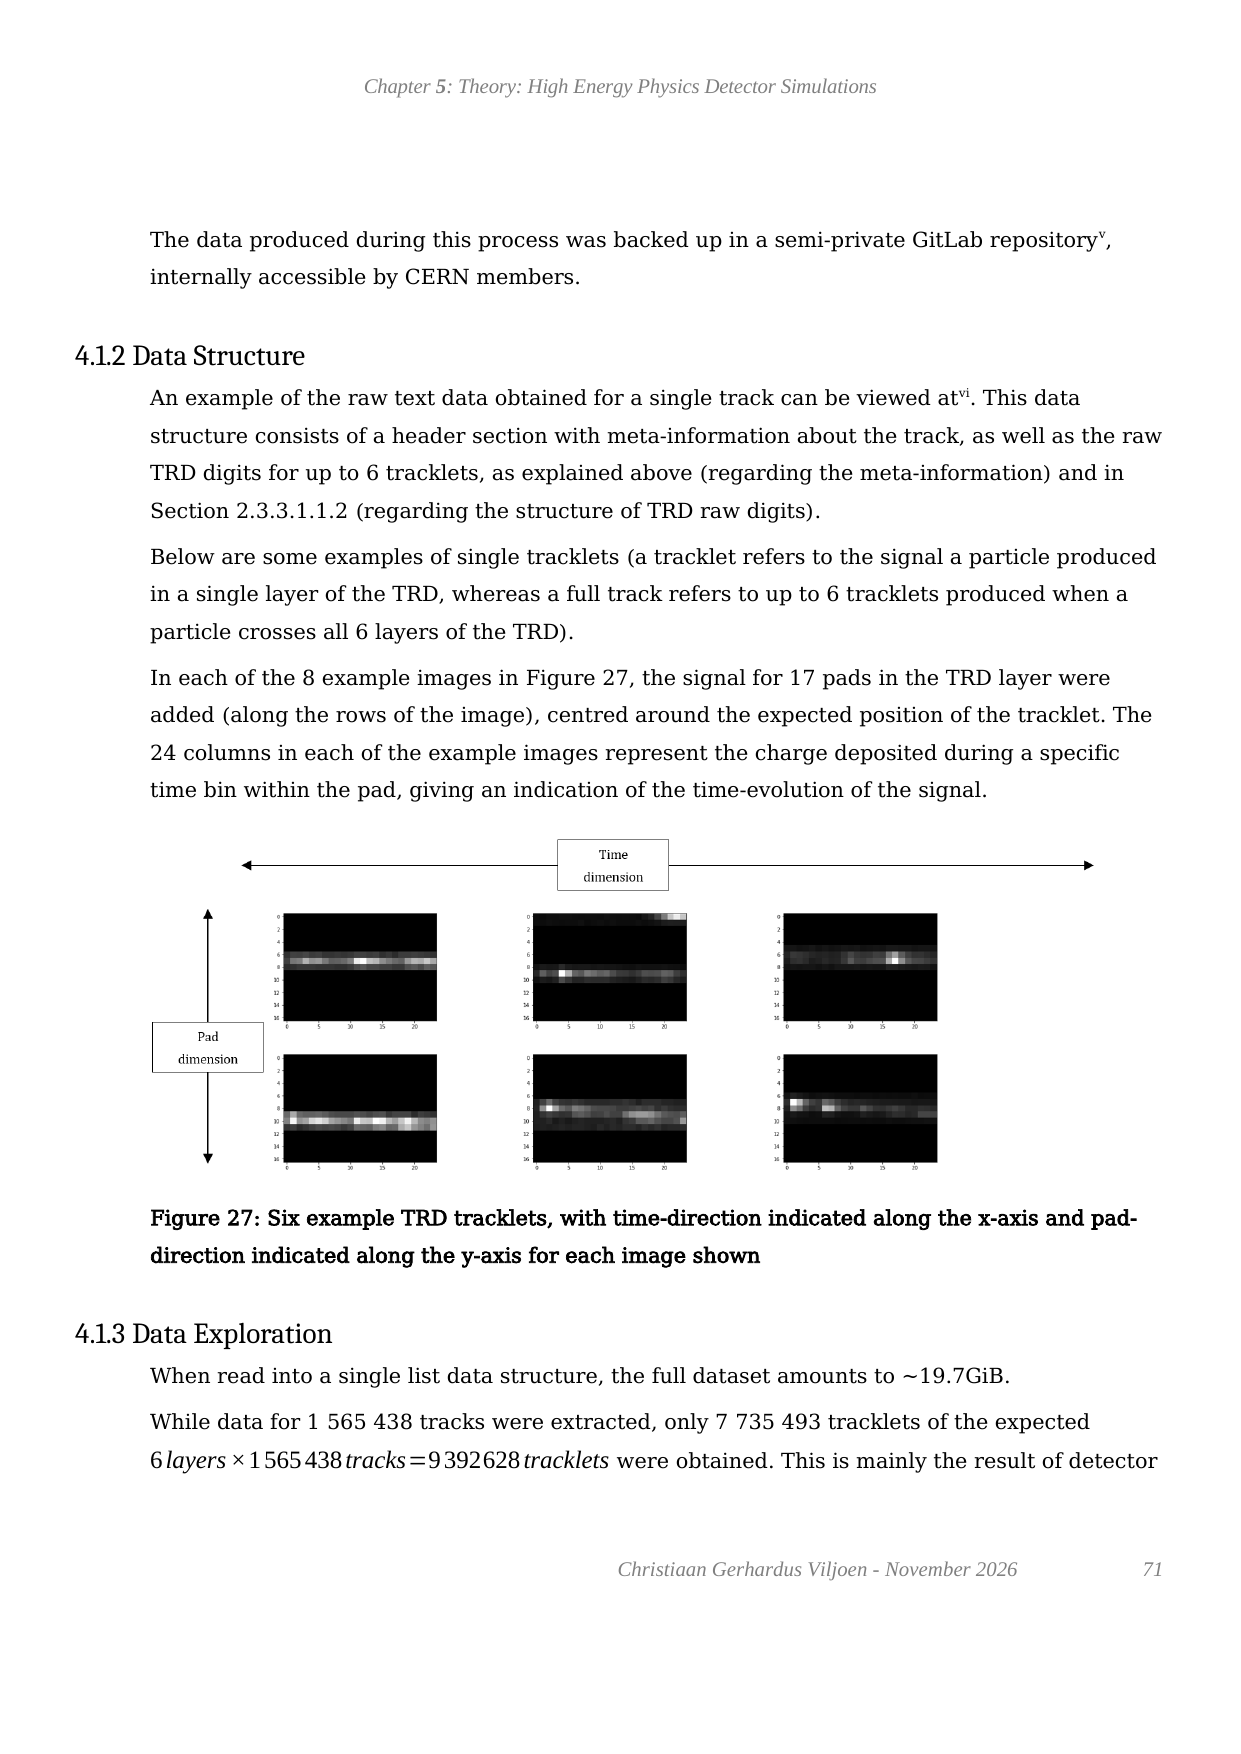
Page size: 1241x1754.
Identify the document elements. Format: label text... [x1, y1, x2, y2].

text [150, 1409, 1165, 1474]
text The data produced during this process was backed up in a semi-private GitLab repository, internally accessible by CERN members. [150, 227, 1165, 289]
subtitle Data Exploration [75, 1317, 1165, 1351]
subtitle Data Structure [75, 339, 1165, 373]
picture [150, 822, 1108, 1184]
text Below are some examples of single tracklets (a tracklet refers to the signal a particle produced in a single layer of the TRD, whereas a full track refers to up to 6 tracklets produced when a particle crosses all 6 layers of the TRD). [150, 543, 1165, 643]
text An example of the raw text data obtained for a single track can be viewed at. This data structure consists of a header section with meta-information about the track, as well as the raw TRD digits for up to 6 tracklets, as explained above (regarding the meta-information) and in Section 2.3.3.1.1.2 (regarding the structure of TRD raw digits). [150, 385, 1165, 523]
text When read into a single list data structure, the full dataset amounts to ~19.7GiB. [150, 1363, 1165, 1388]
